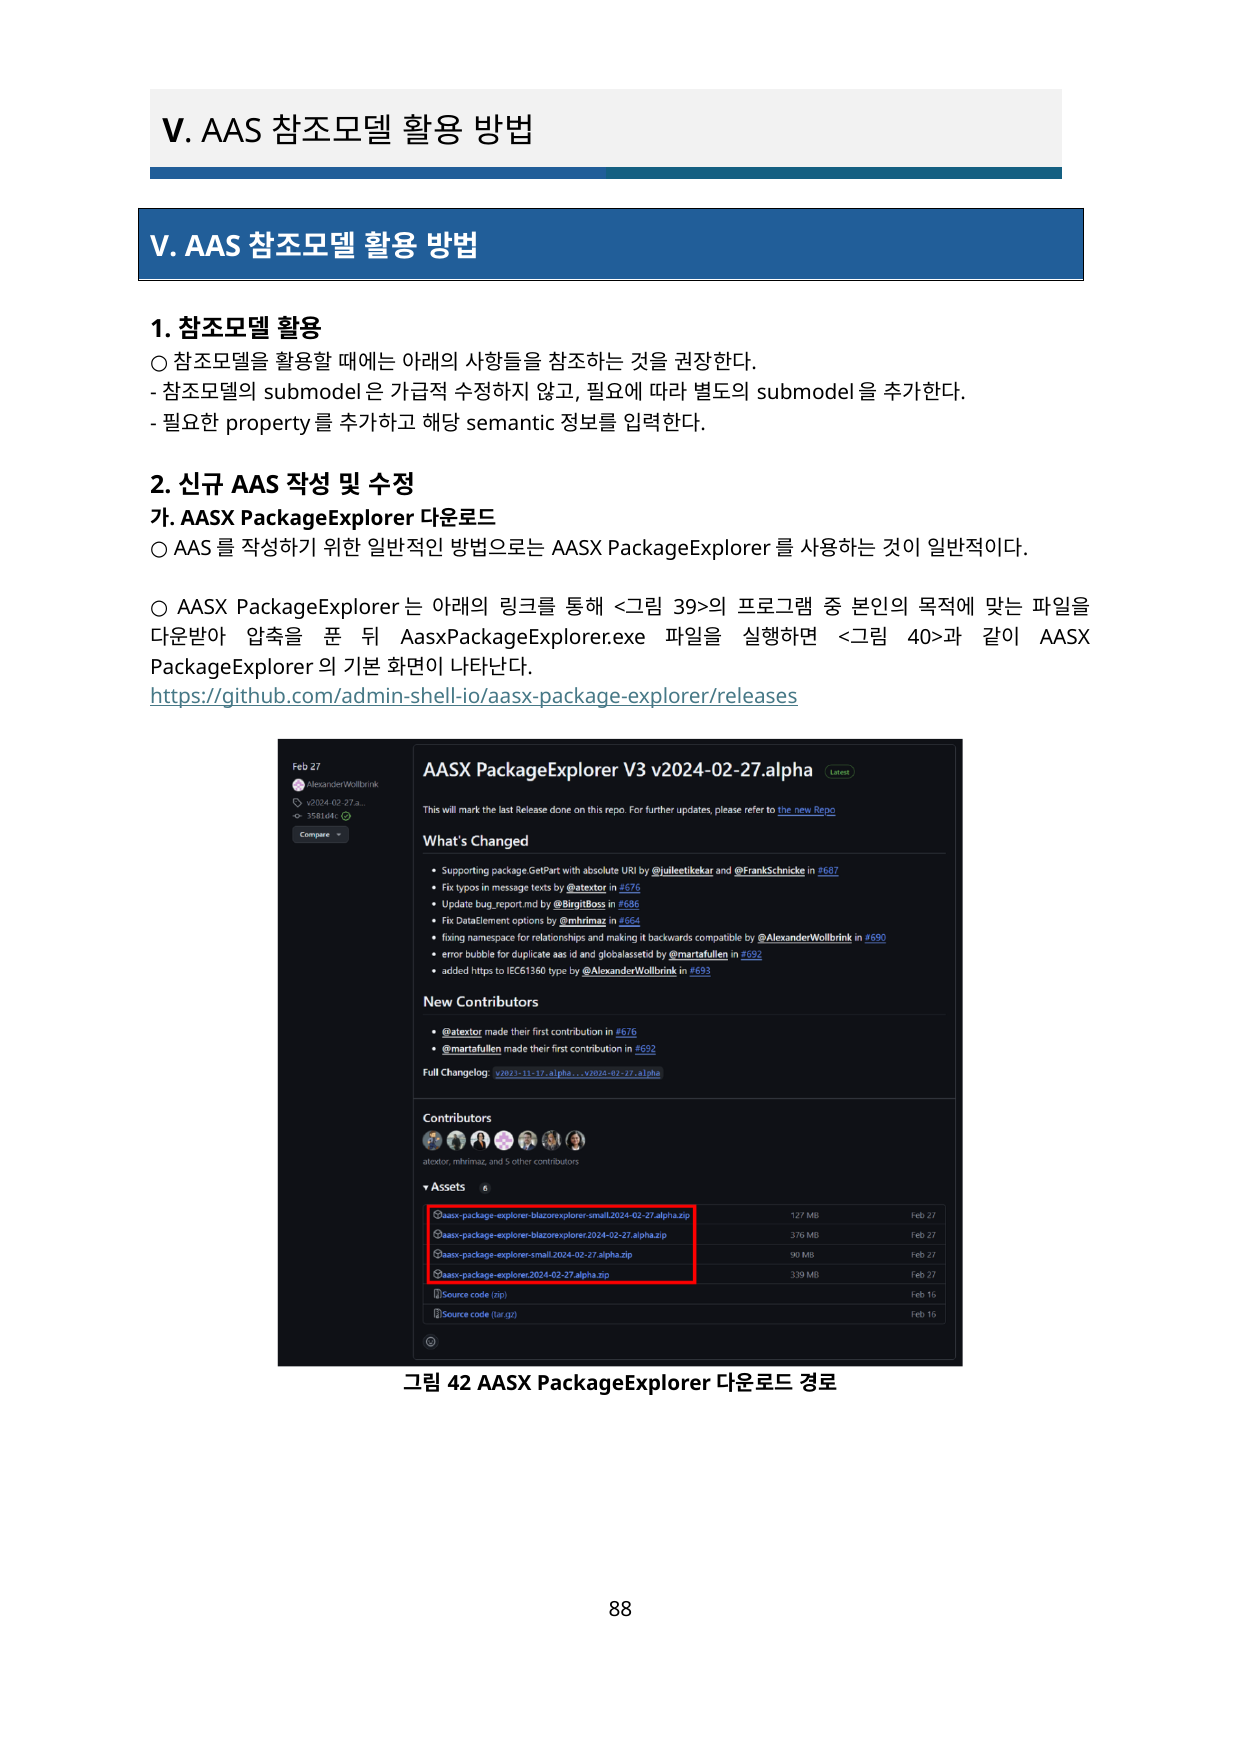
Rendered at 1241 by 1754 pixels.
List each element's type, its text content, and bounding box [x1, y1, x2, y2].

table_header V. AAS 참조모델 활용 방법 [139, 209, 1083, 279]
text ○ AAS를 작성하기 위한 일반적인 방법으로는 AASX PackageExplorer를 사용하는 것이 일반적이다. [150, 531, 1090, 561]
text ○ AASX PackageExplorer는 아래의 링크를 통해 <그림 39>의 프로그램 중 본인의 목적에 맞는 파일을 다운받아 압축을 푼 뒤 AasxPackageExplorer.exe 파일을 실행하면 <그림 40>과 같이 AASX PackageExplorer의 기본 화면이 나타난다. https://github.com/admin-shell-io/aasx-package-explorer/releases [150, 590, 1090, 709]
subtitle 2. 신규 AAS 작성 및 수정 [150, 464, 1090, 501]
picture [277, 737, 963, 1367]
text 가. AASX PackageExplorer 다운로드 [150, 501, 1090, 531]
subtitle 1. 참조모델 활용 [150, 309, 1090, 345]
text ○ 참조모델을 활용할 때에는 아래의 사항들을 참조하는 것을 권장한다. - 참조모델의 submodel은 가급적 수정하지 않고, 필요에 따라 별도의 submodel을 추가한다. - 필요한 property를 추가하고 해당 semantic 정보를 입력한다. [150, 345, 1090, 436]
